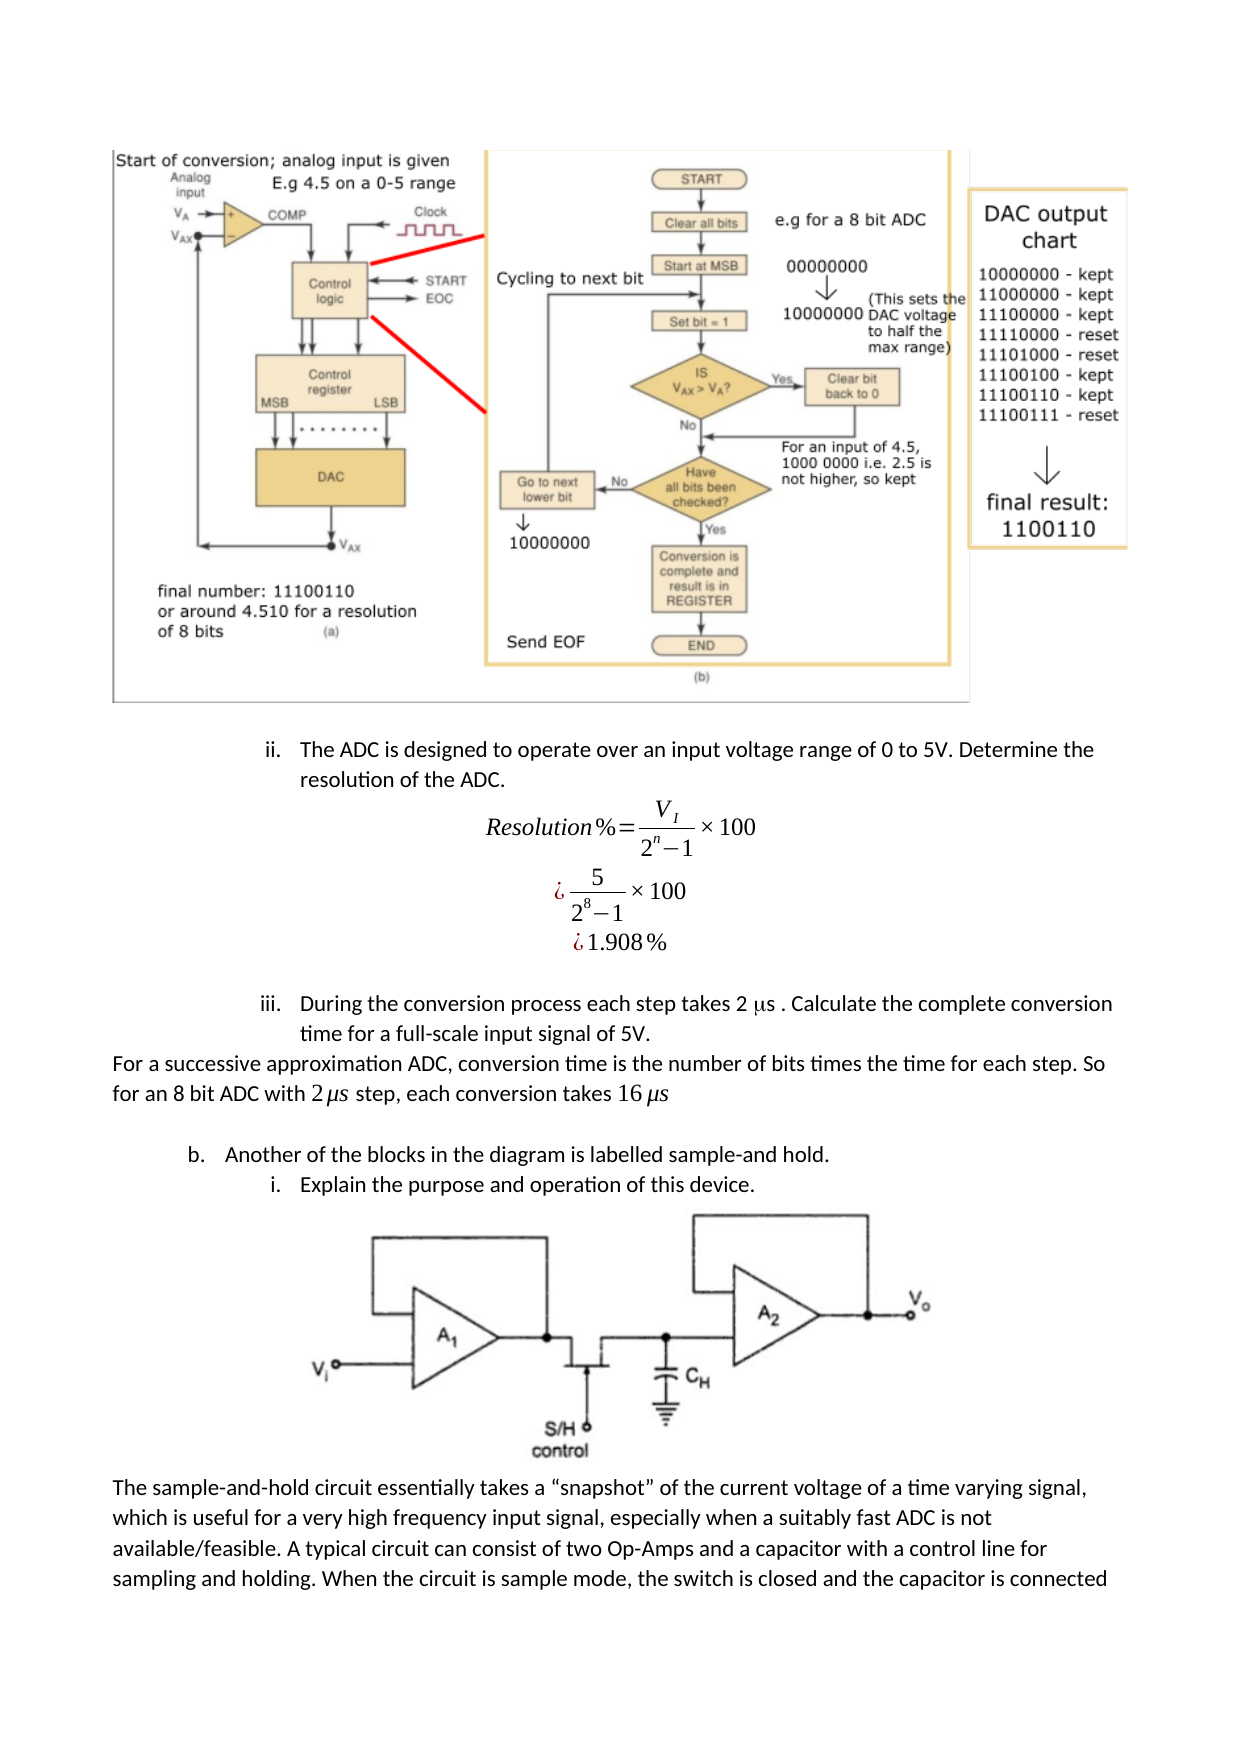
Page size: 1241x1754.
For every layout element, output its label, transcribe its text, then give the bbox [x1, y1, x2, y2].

text For a successive approximation ADC, conversion time is the number of bits times the time for each step. So for an 8 bit ADC with step, each conversion takes [112, 1049, 1128, 1107]
list During the conversion process each step takes 2 s . Calculate the complete conversion time for a full-scale input signal of 5V. [281, 989, 1128, 1047]
picture [307, 1200, 933, 1471]
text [112, 1473, 1128, 1592]
picture [112, 150, 1128, 703]
list Another of the blocks in the diagram is labelled sample-and hold. [187, 1140, 1128, 1168]
list The ADC is designed to operate over an input voltage range of 0 to 5V. Determine the resolution of the ADC. [281, 735, 1128, 793]
list Explain the purpose and operation of this device. [281, 1170, 1128, 1198]
